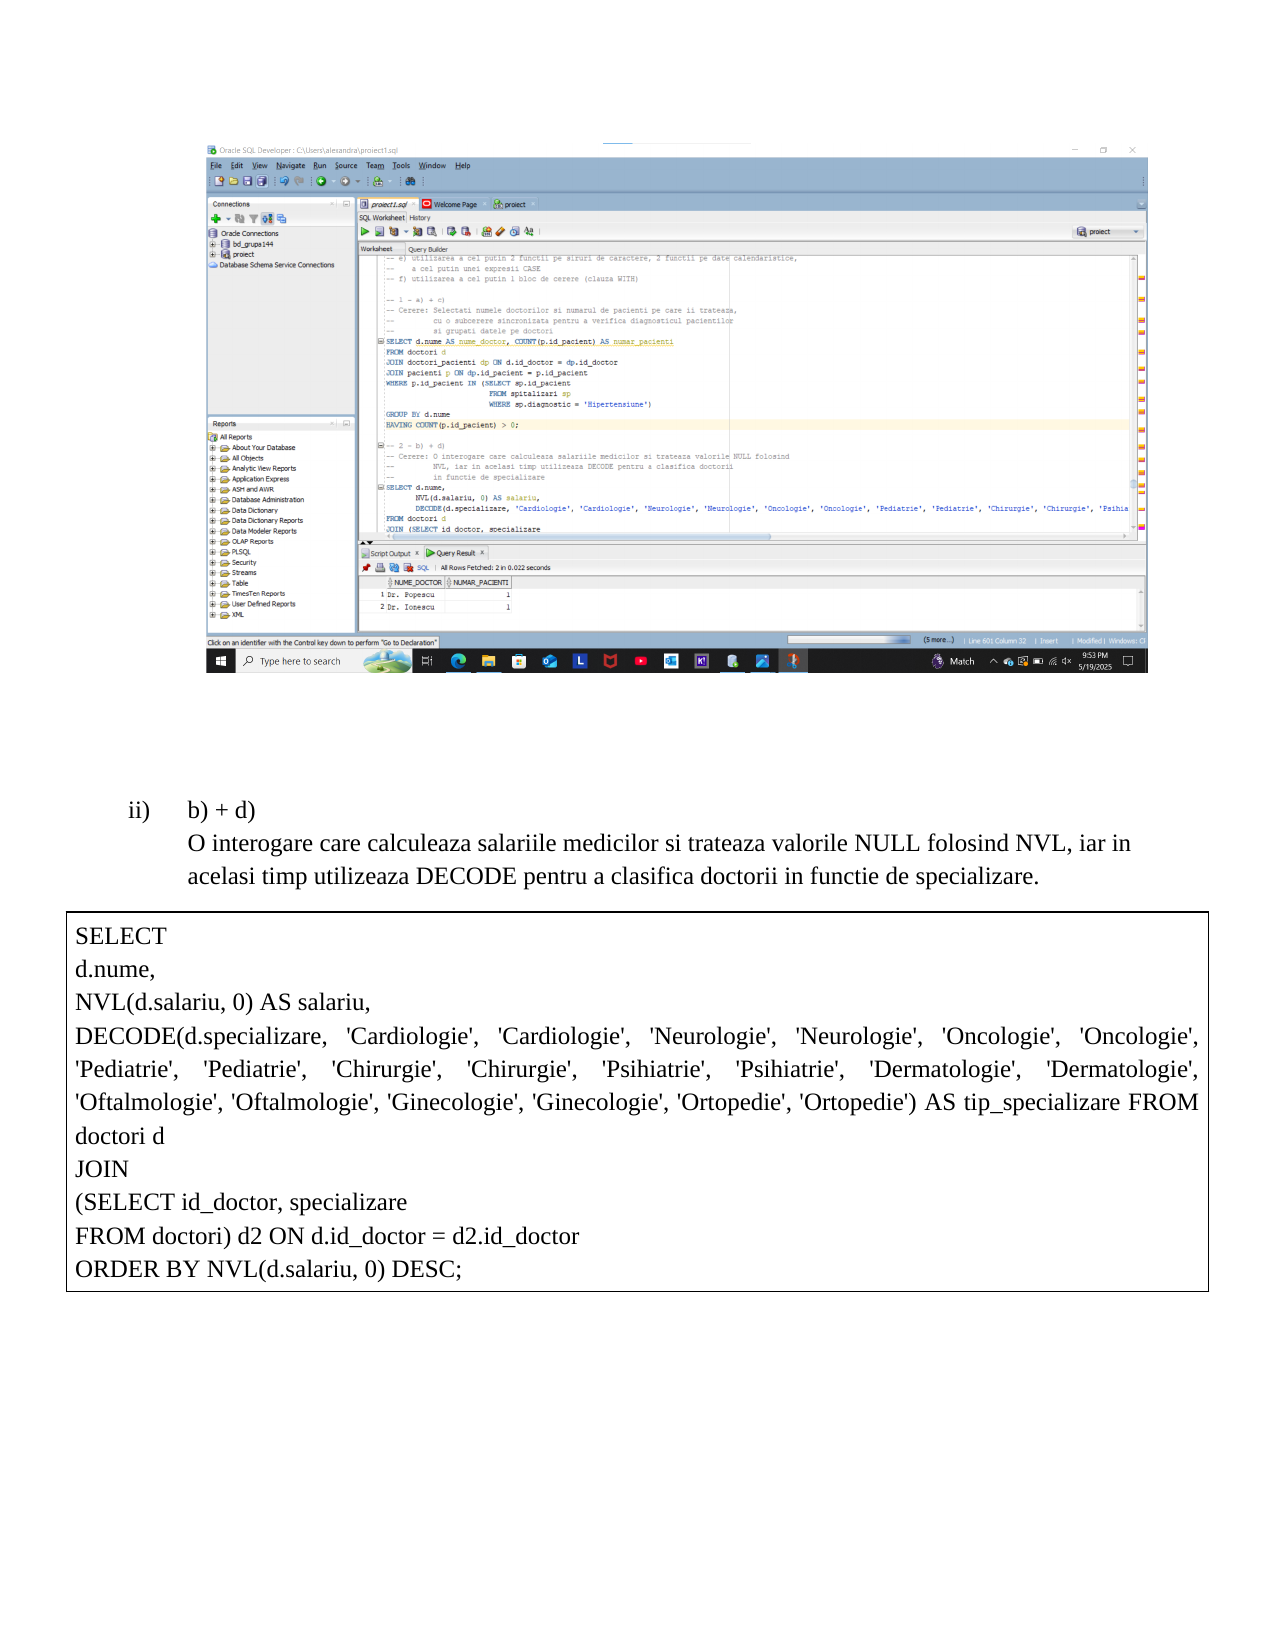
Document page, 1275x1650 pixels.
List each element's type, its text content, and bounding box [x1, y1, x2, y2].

list O interogare care calculeaza salariile medicilor si trateaza valorile NULL folosind NVL, iar in acelasi timp utilizeaza DECODE pentru a clasifica doctorii in functie de specializare. [187, 828, 1200, 890]
text d.nume, [67, 945, 1208, 978]
text (SELECT id_doctor, specializare [67, 1178, 1208, 1211]
text JOIN [67, 1145, 1208, 1178]
text SELECT [67, 913, 1208, 945]
text NVL(d.salariu, 0) AS salariu, [67, 978, 1208, 1011]
text DECODE(d.specializare, 'Cardiologie', 'Cardiologie', 'Neurologie', 'Neurologie', 'Oncologie', 'Oncologie', 'Pediatrie', 'Pediatrie', 'Chirurgie', 'Chirurgie', 'Psihiatrie', 'Psihiatrie', 'Dermatologie', 'Dermatologie', 'Oftalmologie', 'Oftalmologie', 'Ginecologie', 'Ginecologie', 'Ortopedie', 'Ortopedie') AS tip_specializare FROM doctori d [67, 1011, 1208, 1145]
text FROM doctori) d2 ON d.id_doctor = d2.id_doctor [67, 1211, 1208, 1245]
text ORDER BY NVL(d.salariu, 0) DESC; [67, 1245, 1208, 1291]
list b) + d) [150, 795, 1200, 823]
